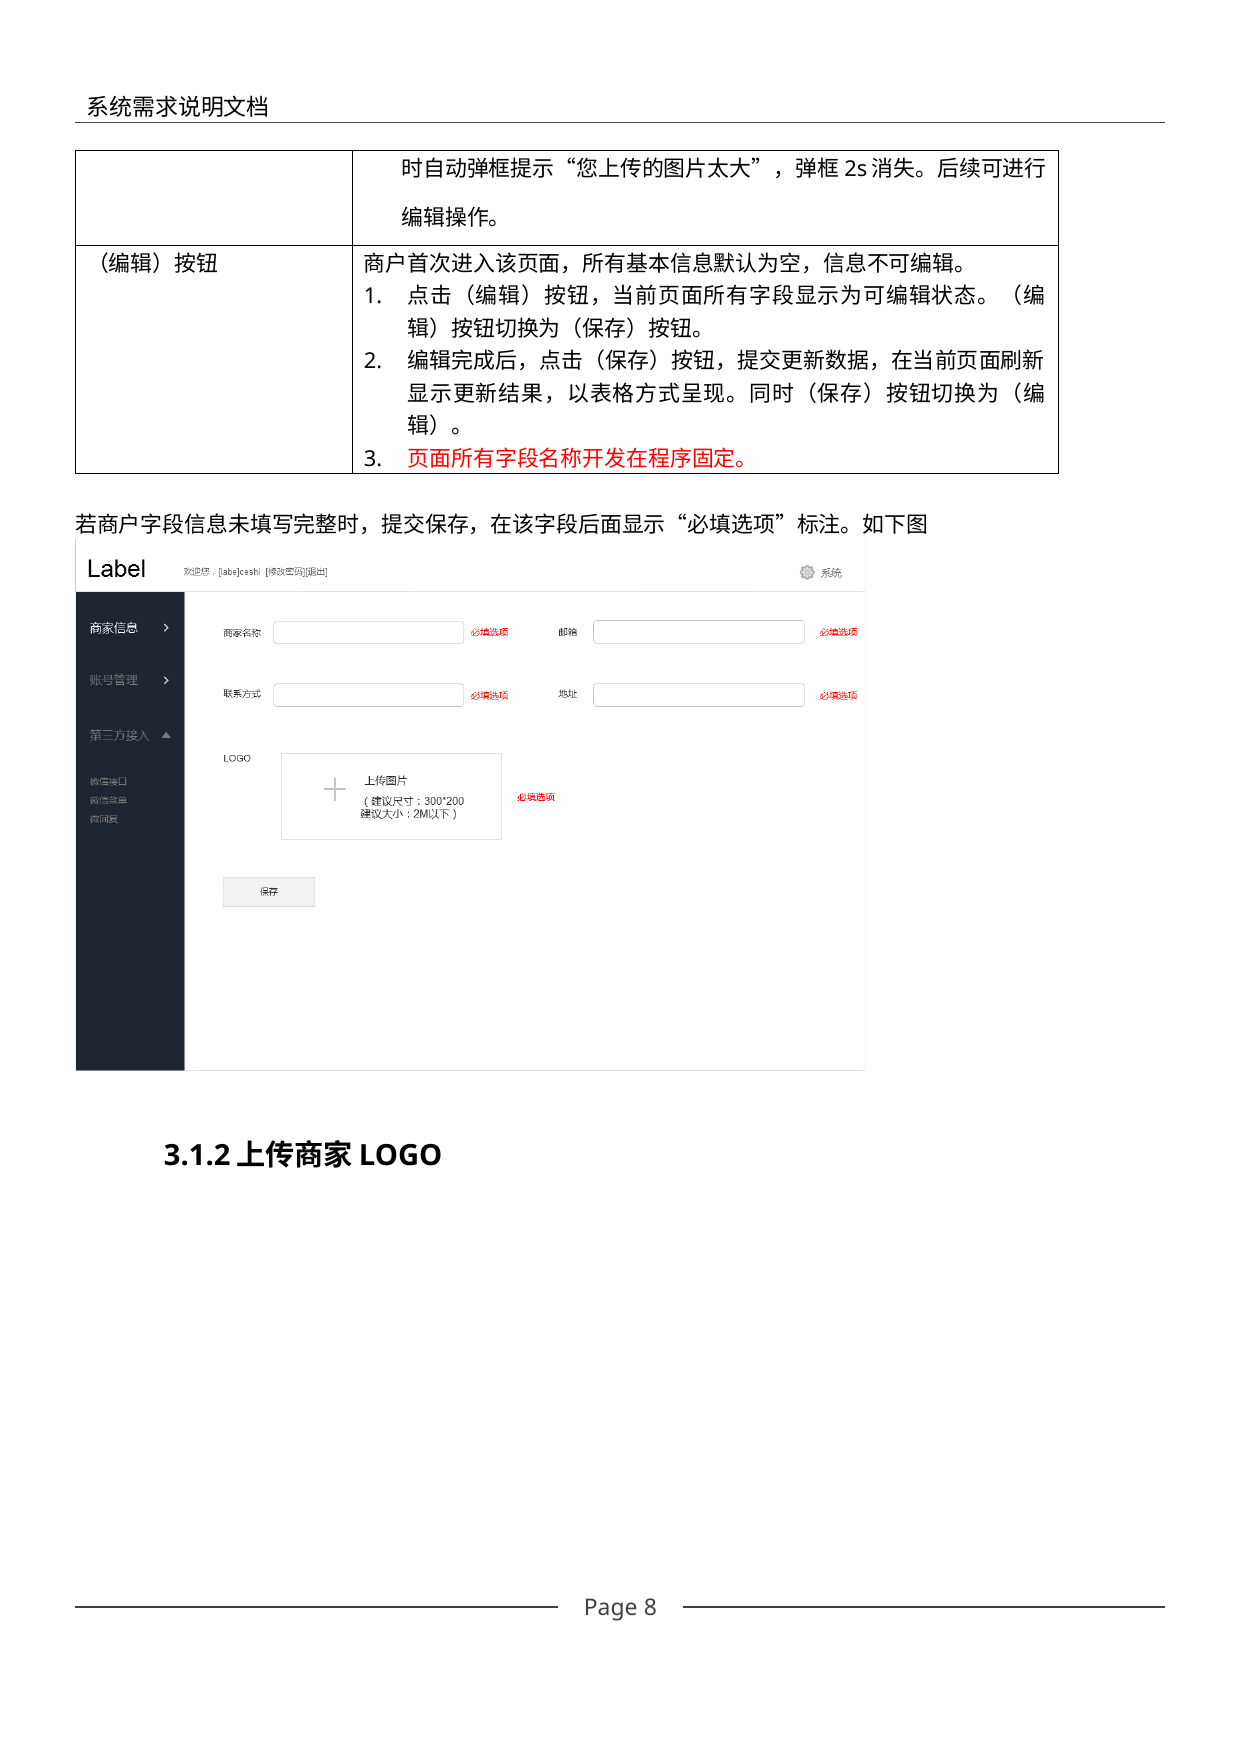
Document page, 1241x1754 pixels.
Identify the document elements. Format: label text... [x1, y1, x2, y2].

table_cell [353, 151, 1058, 244]
table_cell 商户首次进入该页面，所有基本信息默认为空，信息不可编辑。 点击（编辑）按钮，当前页面所有字段显示为可编辑状态。（编辑）按钮切换为（保存）按钮。 编辑完成后，点击（保存）按钮，提交更新数据，在当前页面刷新显示更新结果，以表格方式呈现。同时（保存）按钮切换为（编辑）。 页面所有字段名称开发在程序固定。 [353, 246, 1058, 473]
text 若商户字段信息未填写完整时，提交保存，在该字段后面显示“必填选项”标注。如下图 [75, 507, 1165, 539]
table_cell 字段 [76, 151, 352, 244]
table_cell （编辑）按钮 [76, 246, 352, 473]
subtitle 3.1.2上传商家LOGO [164, 1121, 1165, 1186]
picture [75, 539, 866, 1071]
